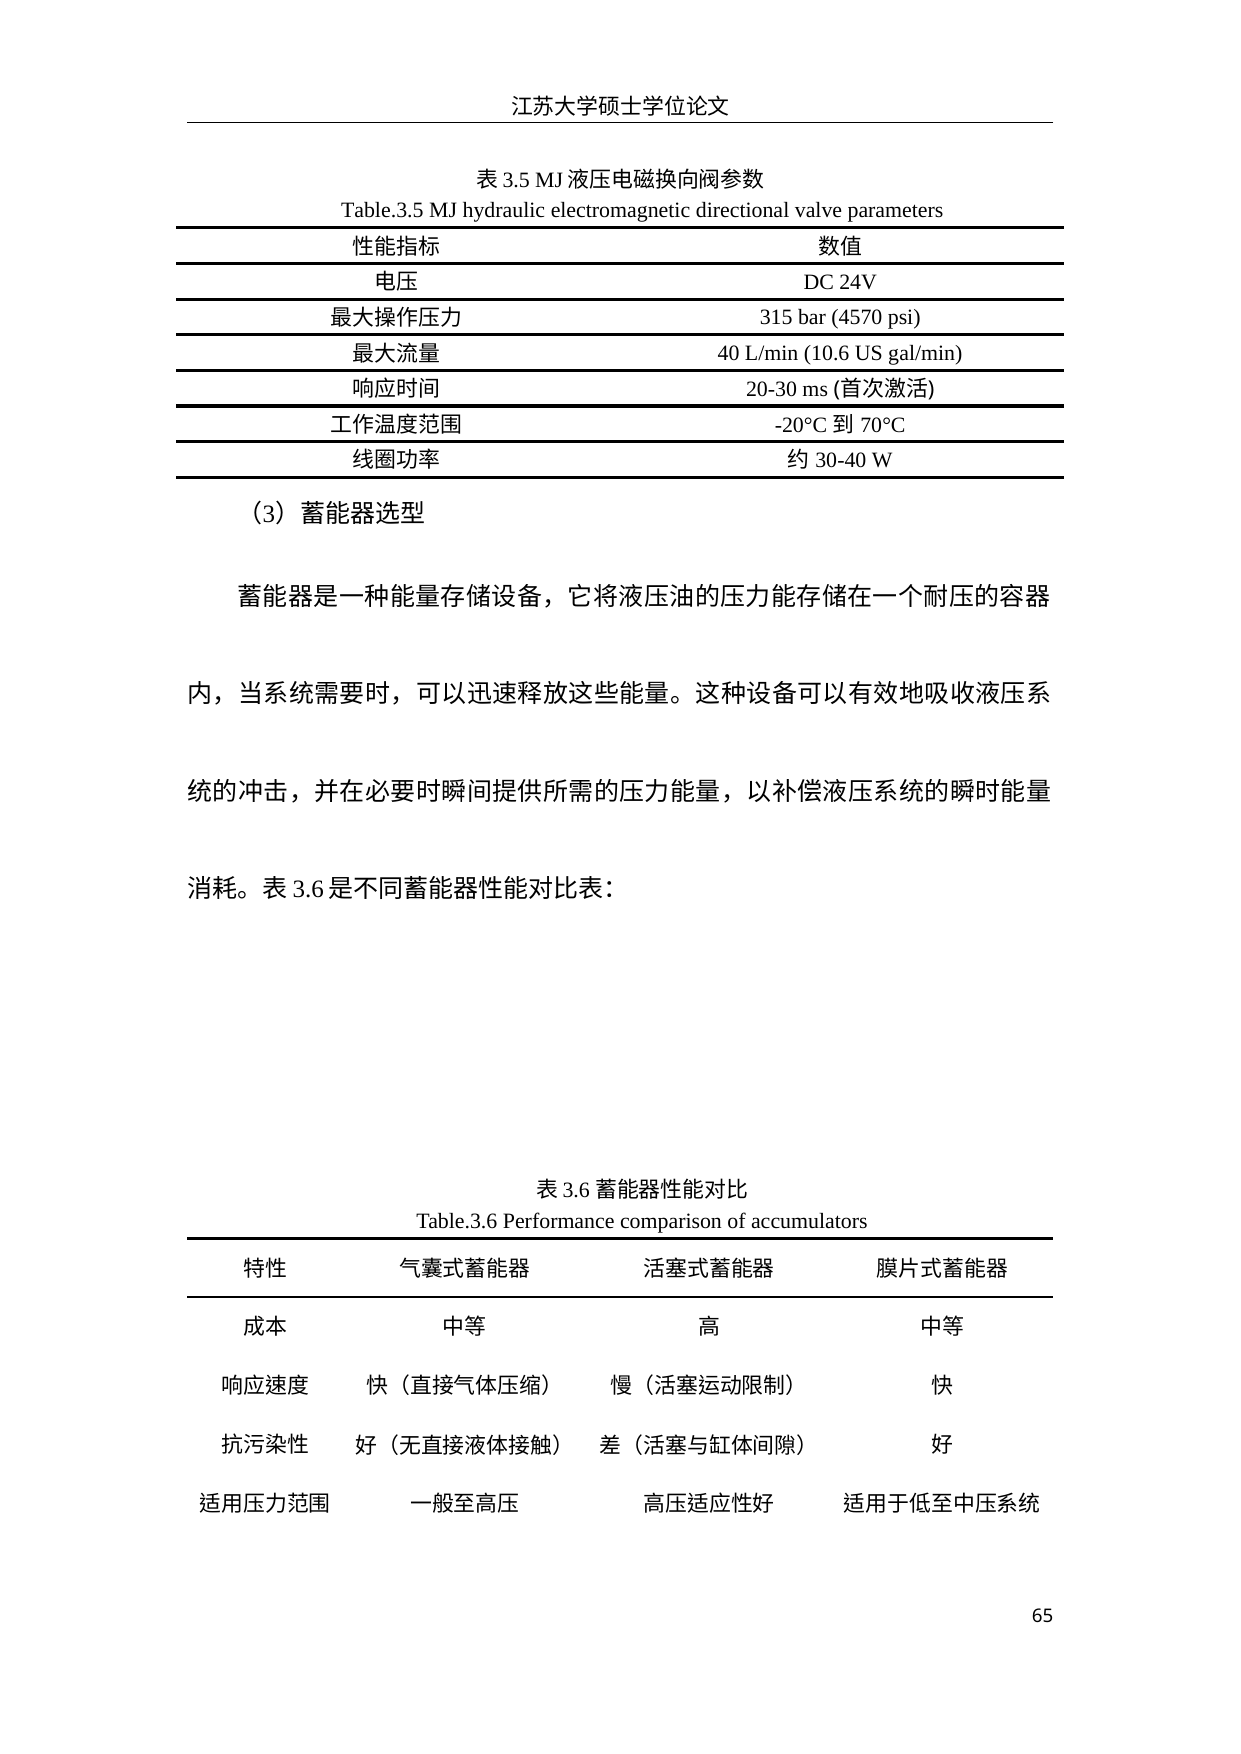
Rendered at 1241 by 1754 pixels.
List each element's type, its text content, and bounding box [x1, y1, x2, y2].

table_cell 一般至高压 [343, 1473, 587, 1532]
table_cell 响应速度 [187, 1355, 342, 1414]
table_cell 好（无直接液体接触） [343, 1414, 587, 1473]
table_cell 响应时间 [176, 372, 616, 404]
table_cell 快（直接气体压缩） [343, 1355, 587, 1414]
table_cell 差（活塞与缸体间隙） [587, 1414, 831, 1473]
table_cell 中等 [831, 1298, 1053, 1355]
text 表3.6 蓄能器性能对比 [187, 1172, 1053, 1204]
table_cell 315 bar (4570 psi) [616, 301, 1064, 333]
table_cell 中等 [343, 1298, 587, 1355]
text （3）蓄能器选型 [187, 479, 1053, 544]
table_cell -20°C 到 70°C [616, 408, 1064, 440]
table_header 活塞式蓄能器 [587, 1240, 831, 1296]
table_cell 线圈功率 [176, 443, 616, 476]
table_header 特性 [187, 1240, 342, 1296]
table_cell 约 30-40 W [616, 443, 1064, 476]
table_cell 电压 [176, 265, 616, 297]
table_cell 最大流量 [176, 336, 616, 369]
text 蓄能器是一种能量存储设备，它将液压油的压力能存储在一个耐压的容器内，当系统需要时，可以迅速释放这些能量。这种设备可以有效地吸收液压系统的冲击，并在必要时瞬间提供所需的压力能量，以补偿液压系统的瞬时能量消耗。表3.6是不同蓄能器性能对比表： [187, 562, 1053, 919]
table_header 气囊式蓄能器 [343, 1240, 587, 1296]
table_cell 慢（活塞运动限制） [587, 1355, 831, 1414]
table_cell 20-30 ms (首次激活) [616, 372, 1064, 404]
table_header 性能指标 [176, 229, 616, 262]
table_cell 高 [587, 1298, 831, 1355]
table_cell 高压适应性好 [587, 1473, 831, 1532]
table_cell 工作温度范围 [176, 408, 616, 440]
table_cell 40 L/min (10.6 US gal/min) [616, 336, 1064, 369]
table_cell 好 [831, 1414, 1053, 1473]
table_cell 最大操作压力 [176, 301, 616, 333]
table_cell 成本 [187, 1298, 342, 1355]
text Table.3.5 MJ hydraulic electromagnetic directional valve parameters [187, 194, 1053, 226]
table_cell 适用于低至中压系统 [831, 1473, 1053, 1532]
text Table.3.6 Performance comparison of accumulators [187, 1204, 1053, 1237]
table_cell 快 [831, 1355, 1053, 1414]
table_header 数值 [616, 229, 1064, 262]
table_cell DC 24V [616, 265, 1064, 297]
table_cell 适用压力范围 [187, 1473, 342, 1532]
table_cell 抗污染性 [187, 1414, 342, 1473]
text 表3.5 MJ液压电磁换向阀参数 [187, 161, 1053, 194]
table_header 膜片式蓄能器 [831, 1240, 1053, 1296]
